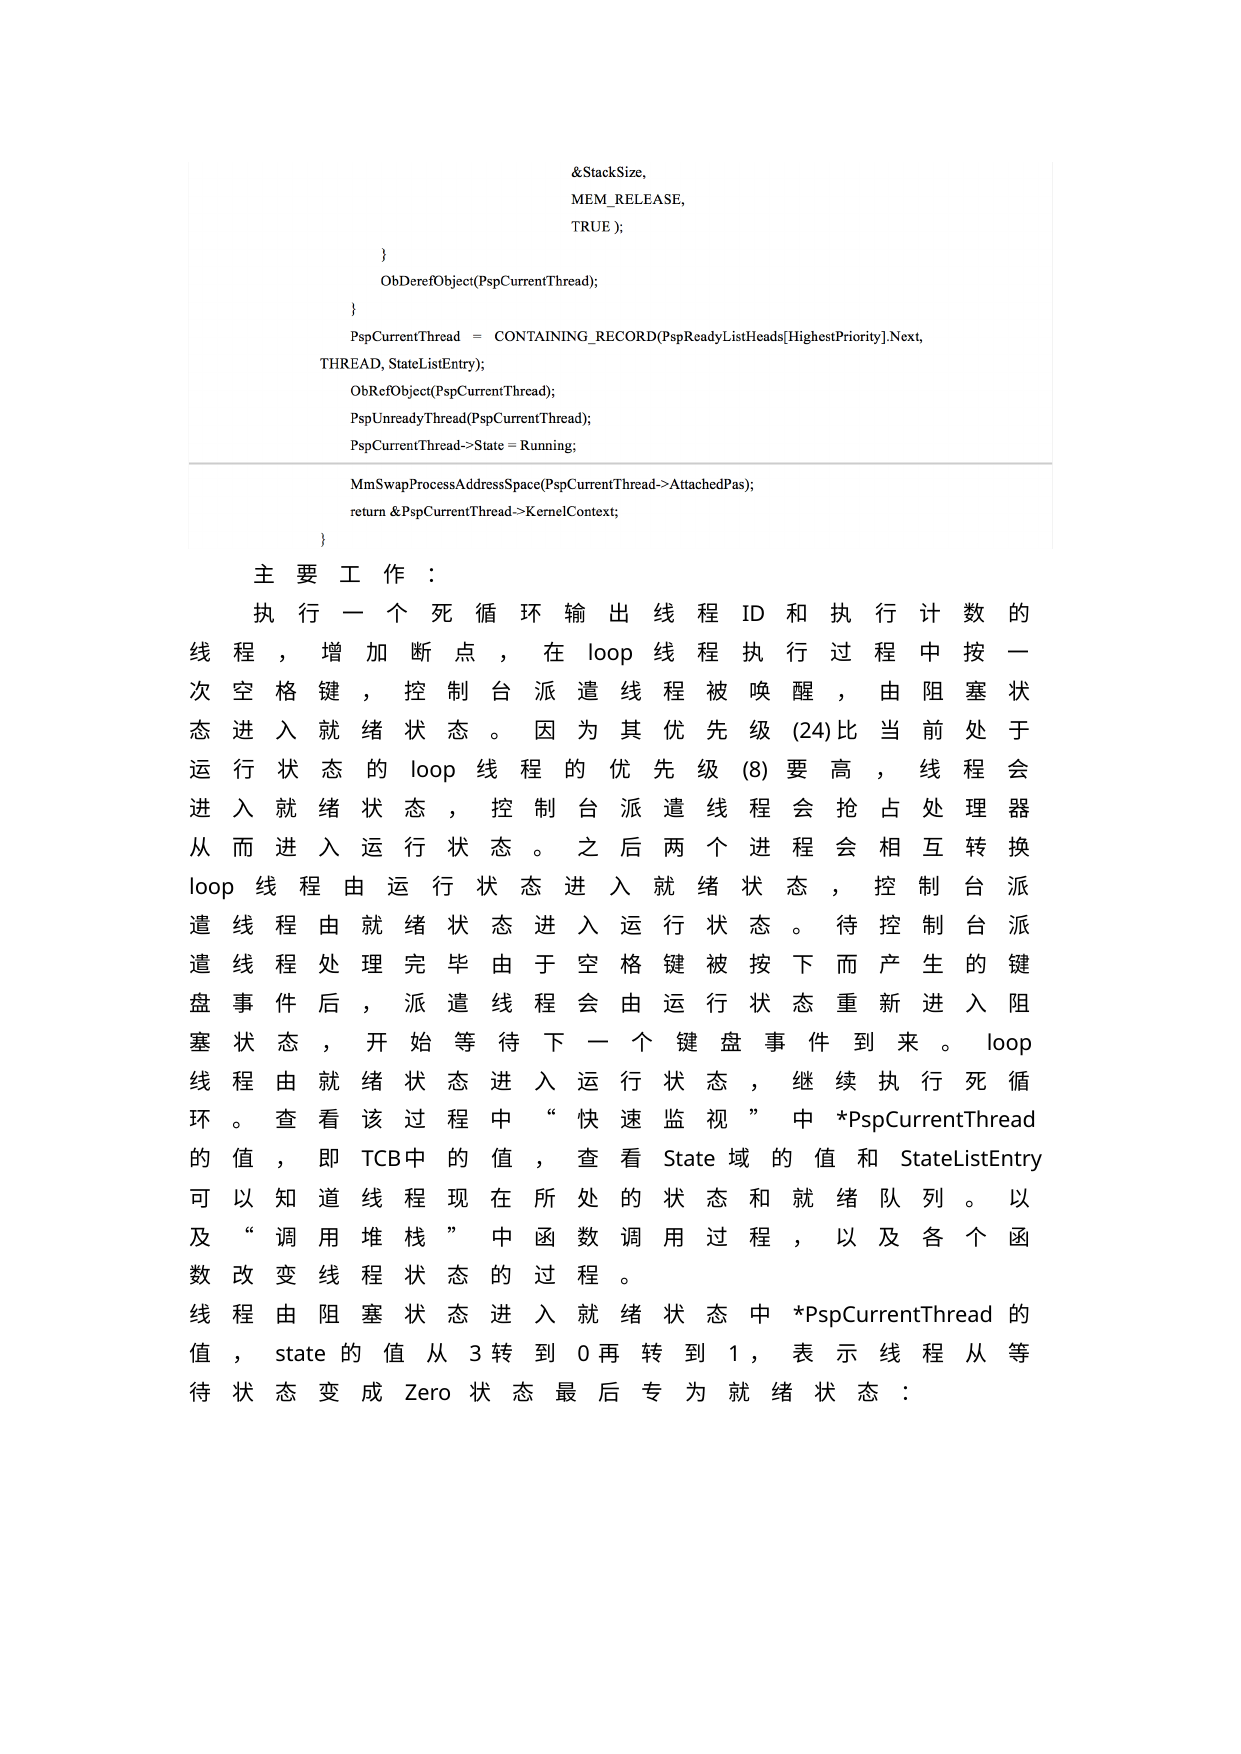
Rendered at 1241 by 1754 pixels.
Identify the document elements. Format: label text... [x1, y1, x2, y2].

text 主要工作： [189, 557, 1051, 589]
text 执行一个死循环输出线程ID和执行计数的线程，增加断点，在loop线程执行过程中按一次空格键，控制台派遣线程被唤醒，由阻塞状态进入就绪状态。因为其优先级(24)比当前处于运行状态的loop线程的优先级(8)要高，线程会进入就绪状态，控制台派遣线程会抢占处理器从而进入运行状态。之后两个进程会相互转换，loop线程由运行状态进入就绪状态，控制台派遣线程由就绪状态进入运行状态。待控制台派遣线程处理完毕由于空格键被按下而产生的键盘事件后，派遣线程会由运行状态重新进入阻塞状态，开始等待下一个键盘事件到来。loop线程由就绪状态进入运行状态，继续执行死循环。查看该过程中“快速监视”中*PspCurrentThread的值，即TCB中的值，查看State域的值和StateListEntry可以知道线程现在所处的状态和就绪队列。以及“调用堆栈”中函数调用过程，以及各个函数改变线程状态的过程。 [189, 596, 1051, 1291]
picture [188, 162, 1053, 549]
text 线程由阻塞状态进入就绪状态中*PspCurrentThread的值，state的值从3转到0再转到1，表示线程从等待状态变成Zero状态最后专为就绪状态： [189, 1297, 1051, 1407]
